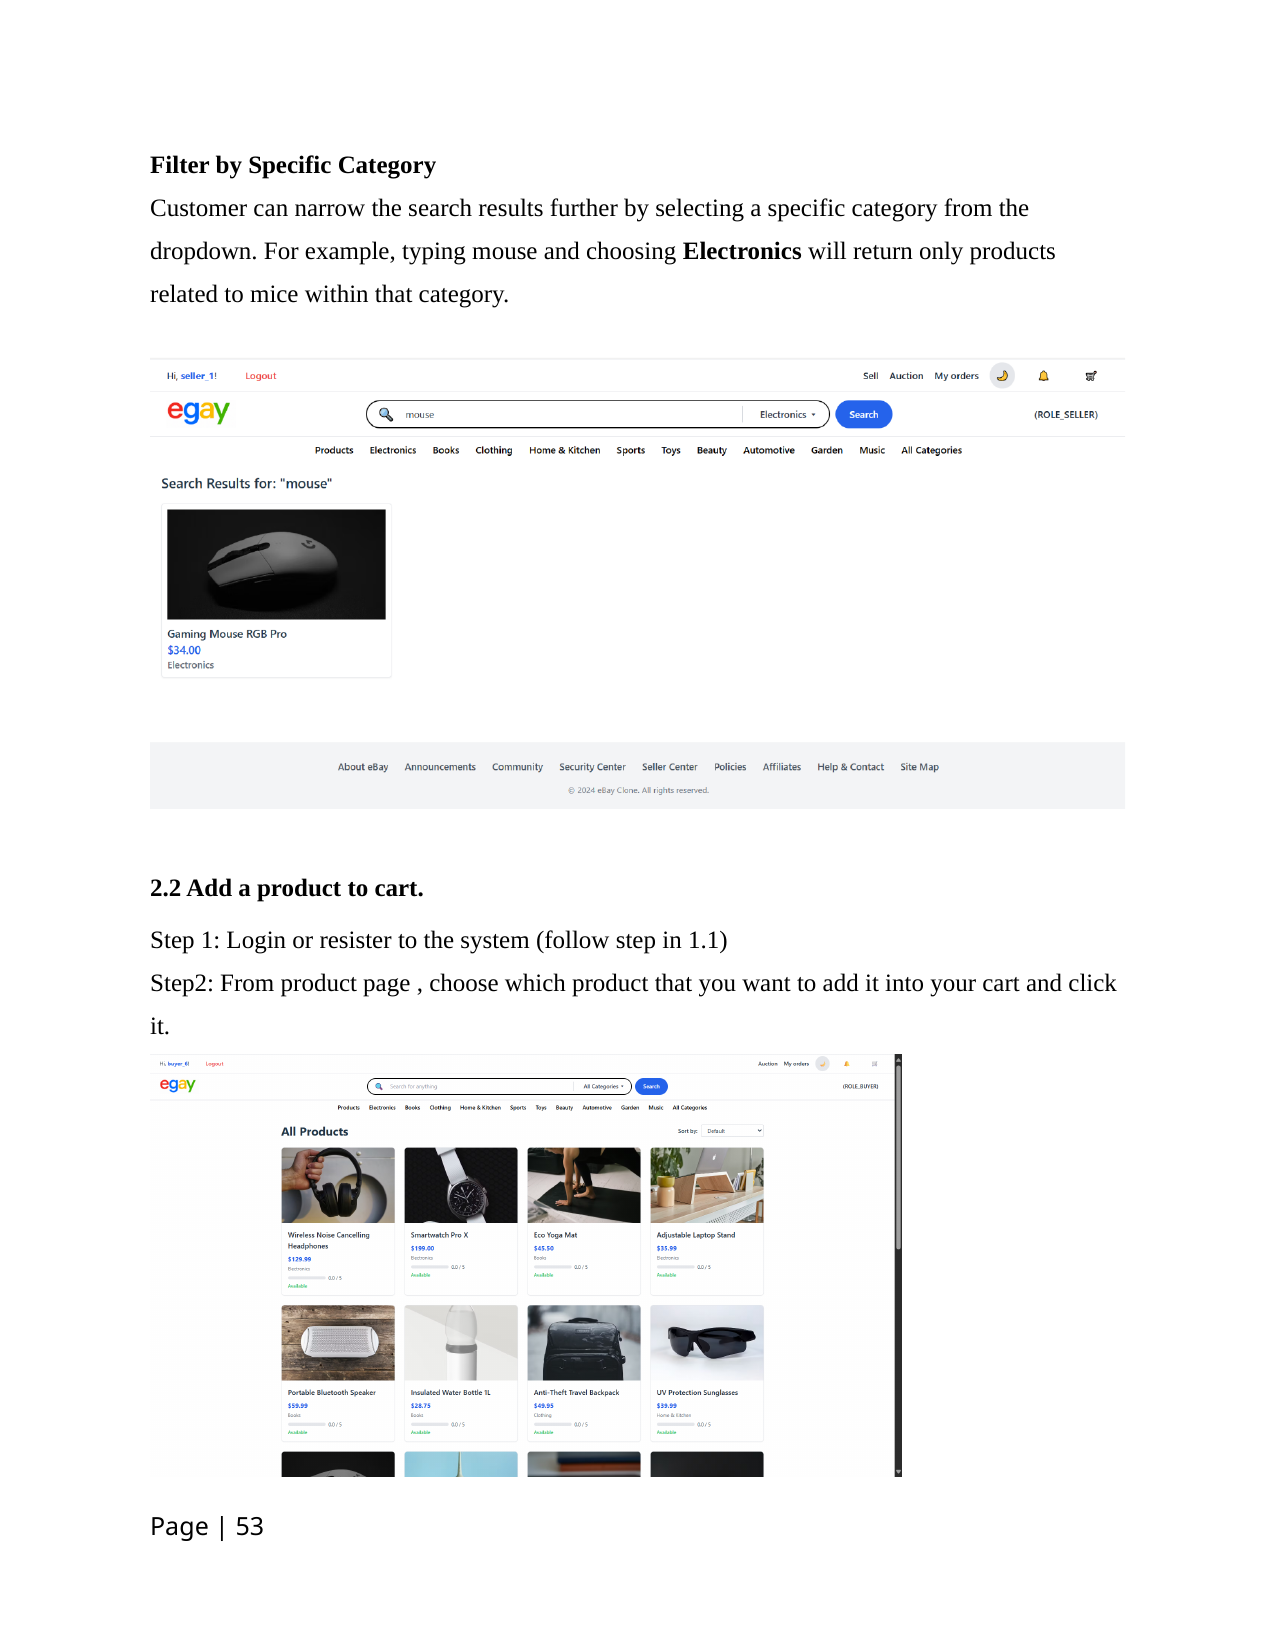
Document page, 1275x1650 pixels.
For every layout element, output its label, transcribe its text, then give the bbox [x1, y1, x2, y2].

subtitle 2.2 Add a product to cart. [150, 873, 1125, 902]
picture [150, 355, 1125, 809]
text Step2: From product page , choose which product that you want to add it into your cart and click it. [150, 968, 1125, 1040]
text Filter by Specific Category [150, 150, 1125, 179]
text Step 1: Login or resister to the system (follow step in 1.1) [150, 925, 1125, 953]
text Customer can narrow the search results further by selecting a specific category from the dropdown. For example, typing mouse and choosing Electronics will return only products related to mice within that category. [150, 193, 1125, 308]
picture [150, 1054, 902, 1477]
